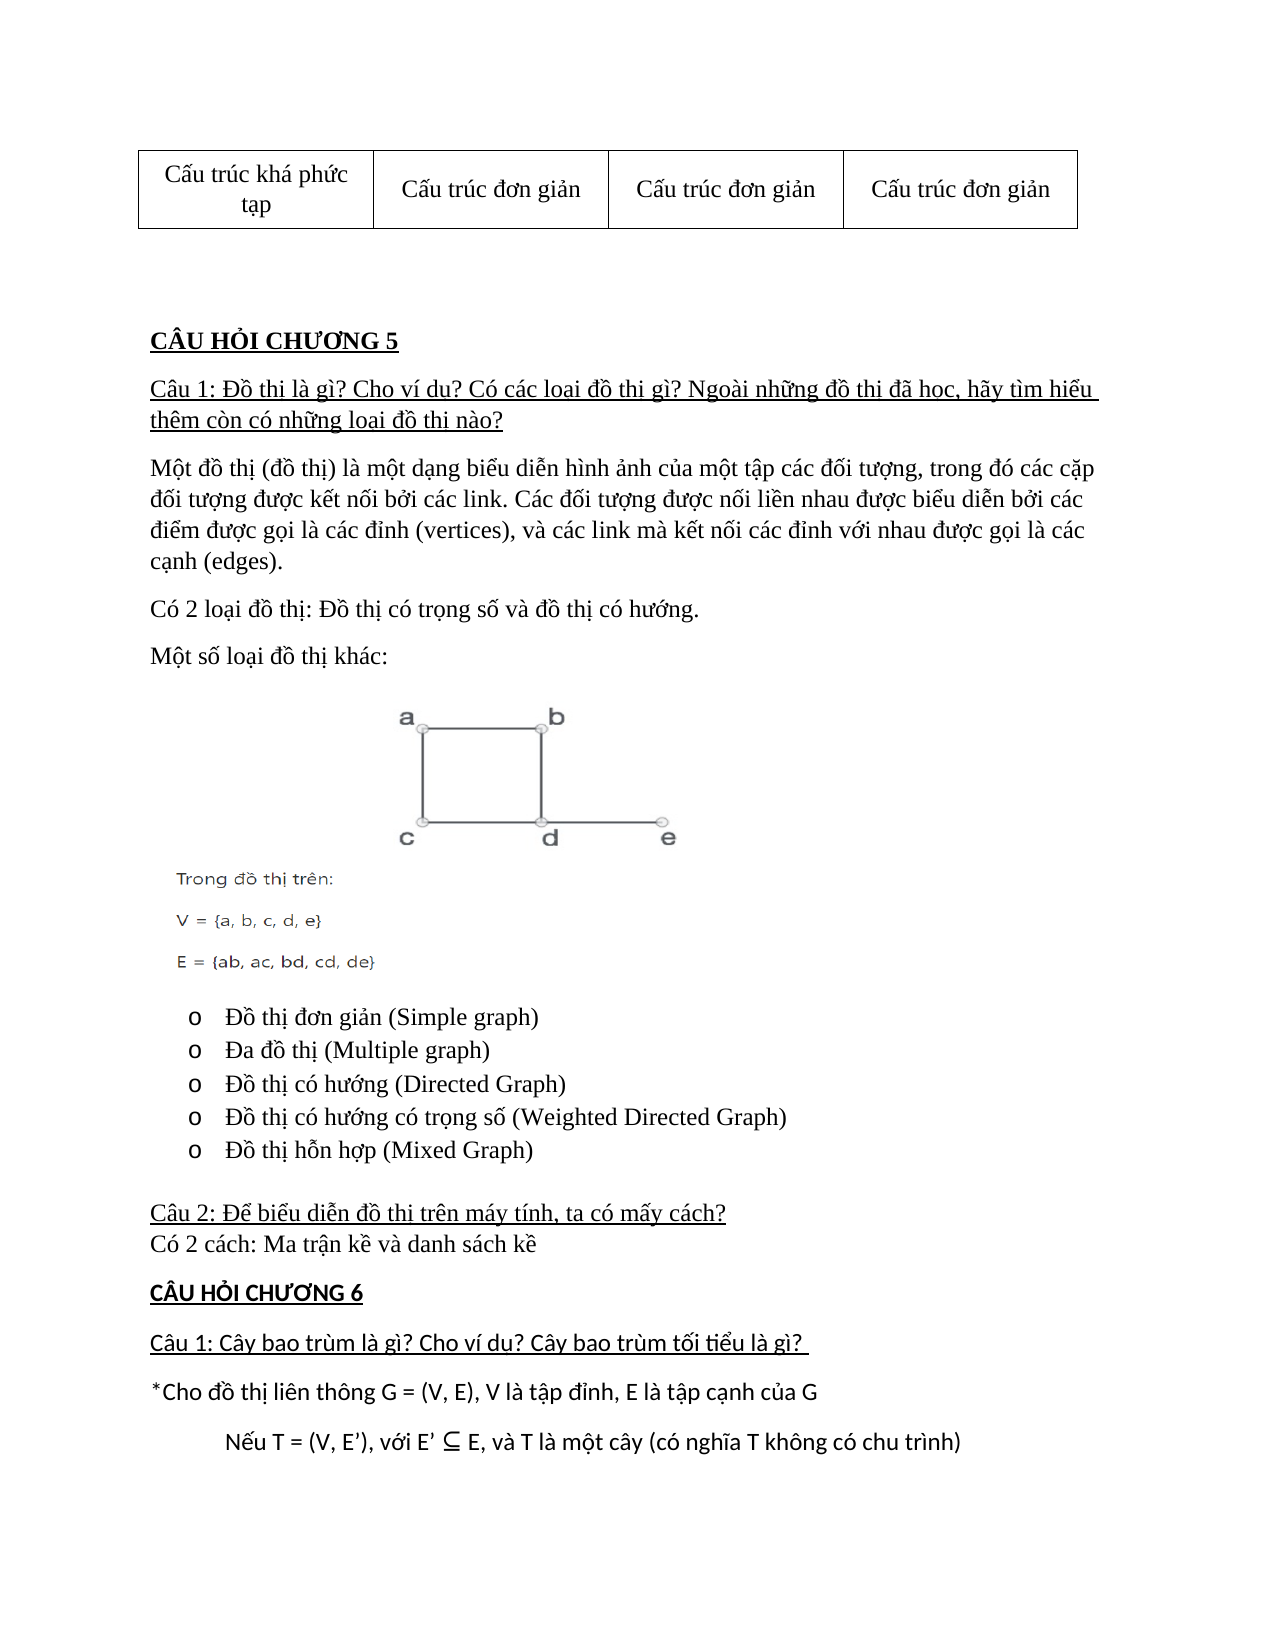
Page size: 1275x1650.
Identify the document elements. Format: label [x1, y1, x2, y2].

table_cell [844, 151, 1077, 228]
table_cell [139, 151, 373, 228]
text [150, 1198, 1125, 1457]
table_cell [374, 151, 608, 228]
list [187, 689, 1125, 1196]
picture [164, 693, 700, 982]
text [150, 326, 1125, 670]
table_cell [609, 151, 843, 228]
